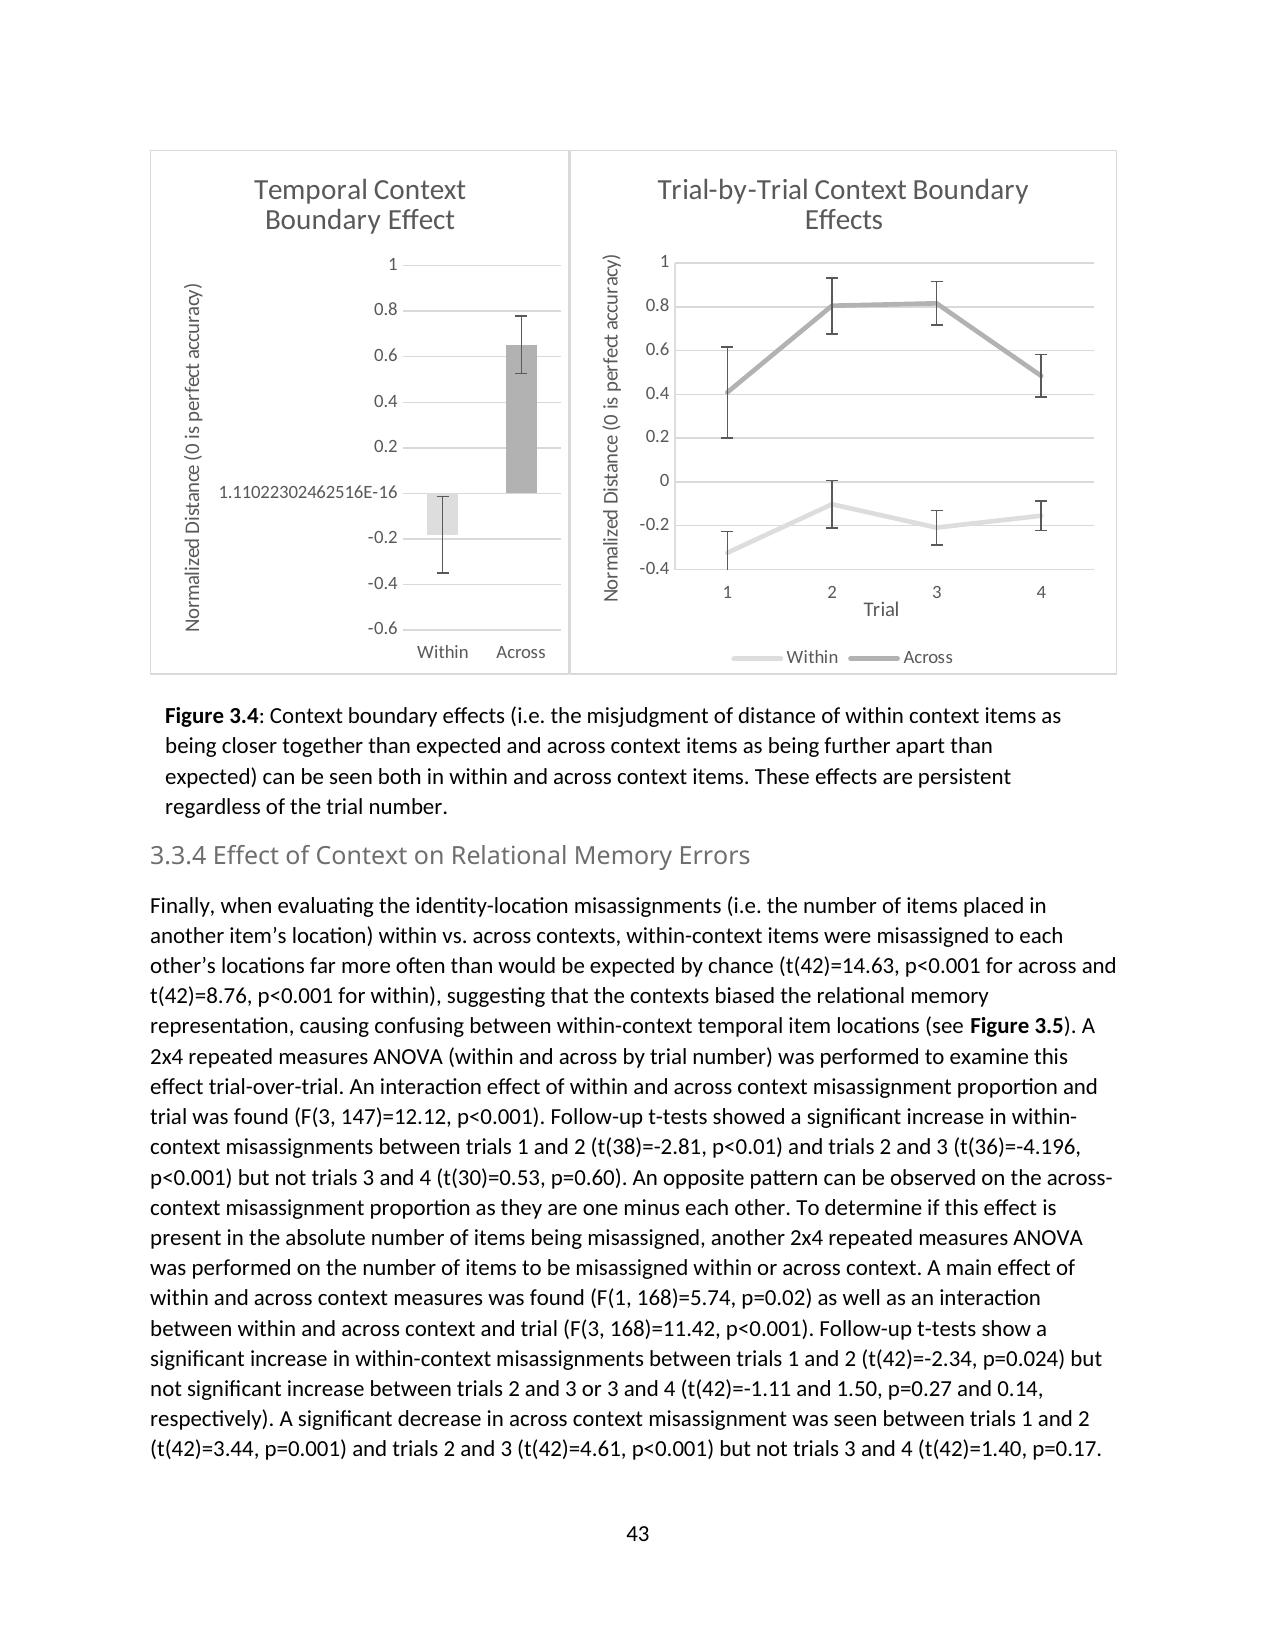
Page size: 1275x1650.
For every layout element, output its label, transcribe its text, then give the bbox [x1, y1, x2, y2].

text Finally, when evaluating the identity-location misassignments (i.e. the number of items placed in another item’s location) within vs. across contexts, within-context items were misassigned to each other’s locations far more often than would be expected by chance (t(42)=14.63, p<0.001 for across and t(42)=8.76, p<0.001 for within), suggesting that the contexts biased the relational memory representation, causing confusing between within-context temporal item locations (see Figure 3.5). A 2x4 repeated measures ANOVA (within and across by trial number) was performed to examine this effect trial-over-trial. An interaction effect of within and across context misassignment proportion and trial was found (F(3, 147)=12.12, p<0.001). Follow-up t-tests showed a significant increase in within-context misassignments between trials 1 and 2 (t(38)=-2.81, p<0.01) and trials 2 and 3 (t(36)=-4.196, p<0.001) but not trials 3 and 4 (t(30)=0.53, p=0.60). An opposite pattern can be observed on the across-context misassignment proportion as they are one minus each other. To determine if this effect is present in the absolute number of items being misassigned, another 2x4 repeated measures ANOVA was performed on the number of items to be misassigned within or across context. A main effect of within and across context measures was found (F(1, 168)=5.74, p=0.02) as well as an interaction between within and across context and trial (F(3, 168)=11.42, p<0.001). Follow-up t-tests show a significant increase in within-context misassignments between trials 1 and 2 (t(42)=-2.34, p=0.024) but not significant increase between trials 2 and 3 or 3 and 4 (t(42)=-1.11 and 1.50, p=0.27 and 0.14, respectively). A significant decrease in across context misassignment was seen between trials 1 and 2 (t(42)=3.44, p=0.001) and trials 2 and 3 (t(42)=4.61, p<0.001) but not trials 3 and 4 (t(42)=1.40, p=0.17. [150, 891, 1125, 1462]
text 3.3.4 Effect of Context on Relational Memory Errors [150, 694, 1125, 871]
